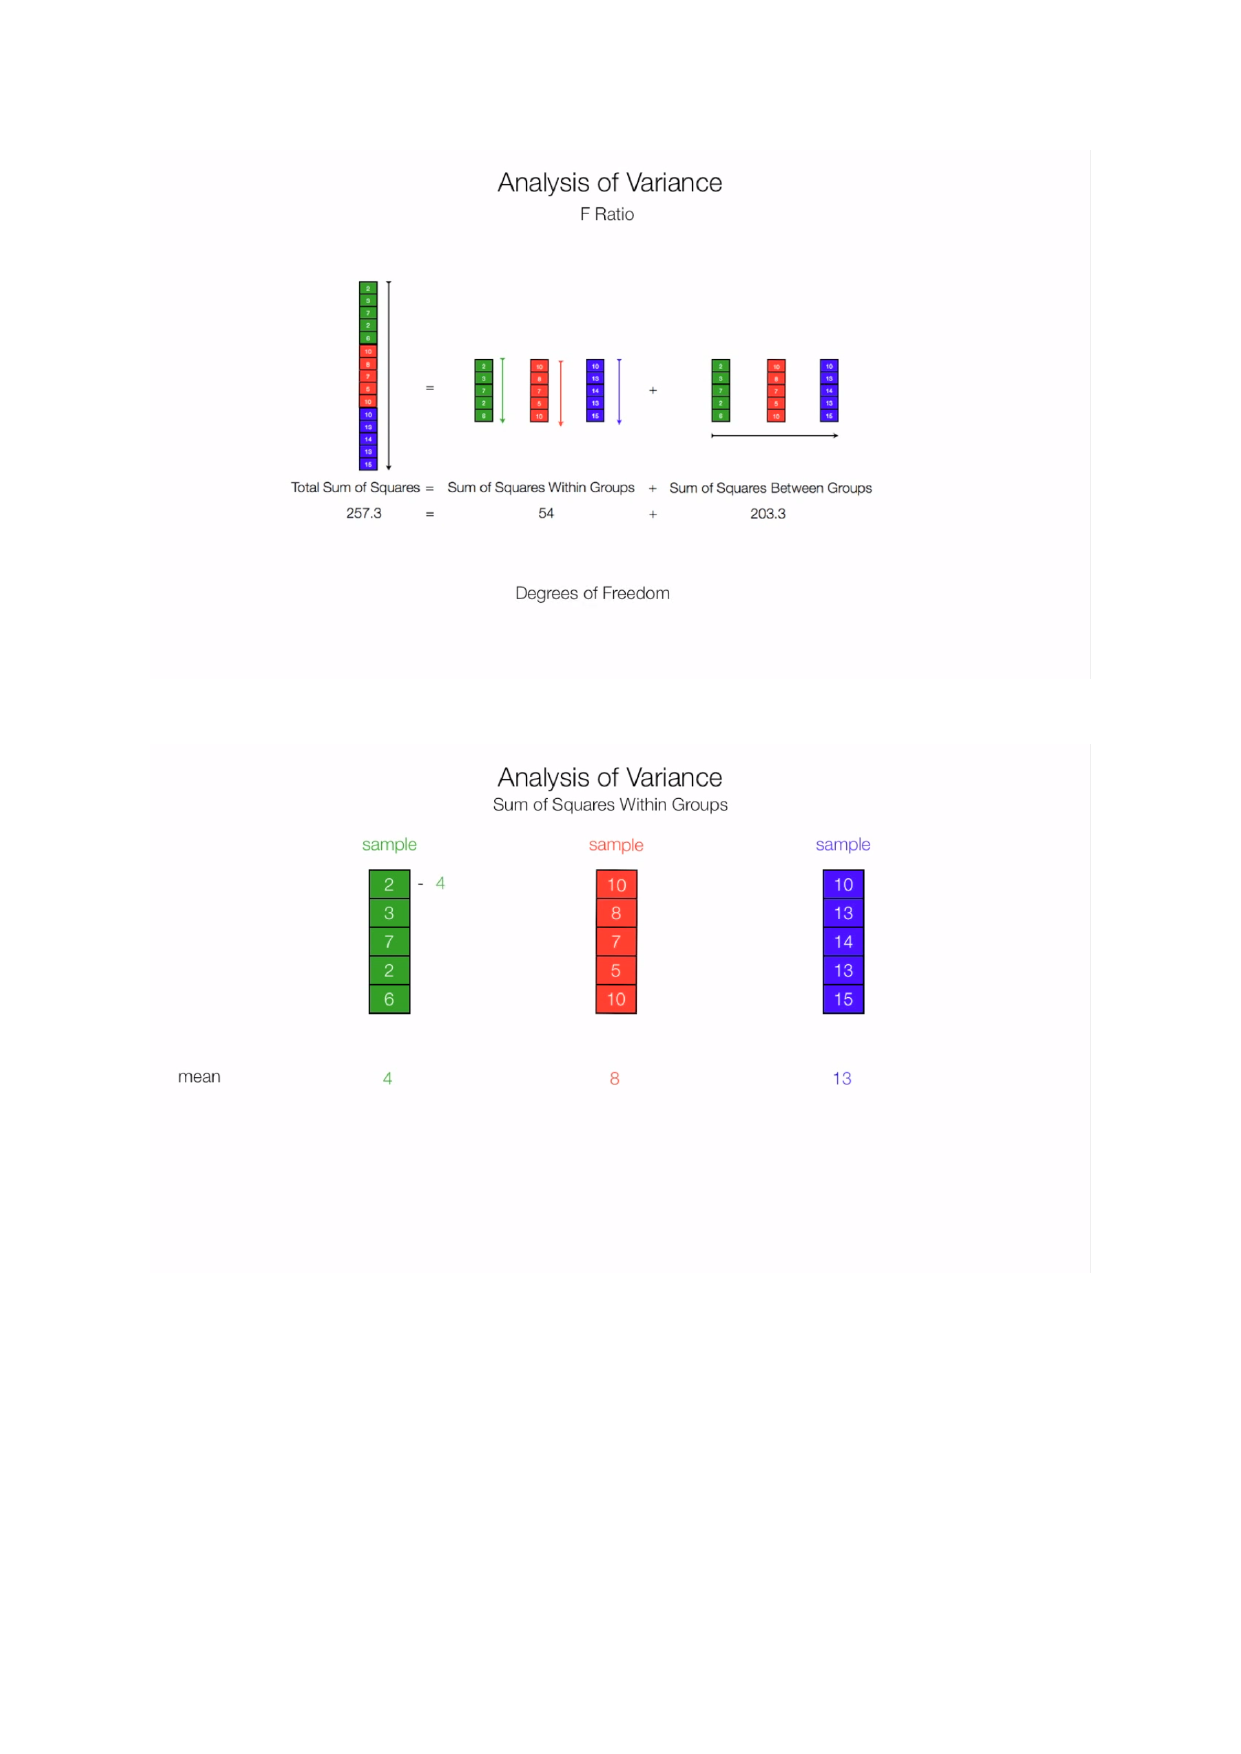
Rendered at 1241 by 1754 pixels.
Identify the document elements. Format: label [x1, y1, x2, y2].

picture [150, 744, 1091, 1273]
picture [150, 150, 1091, 679]
